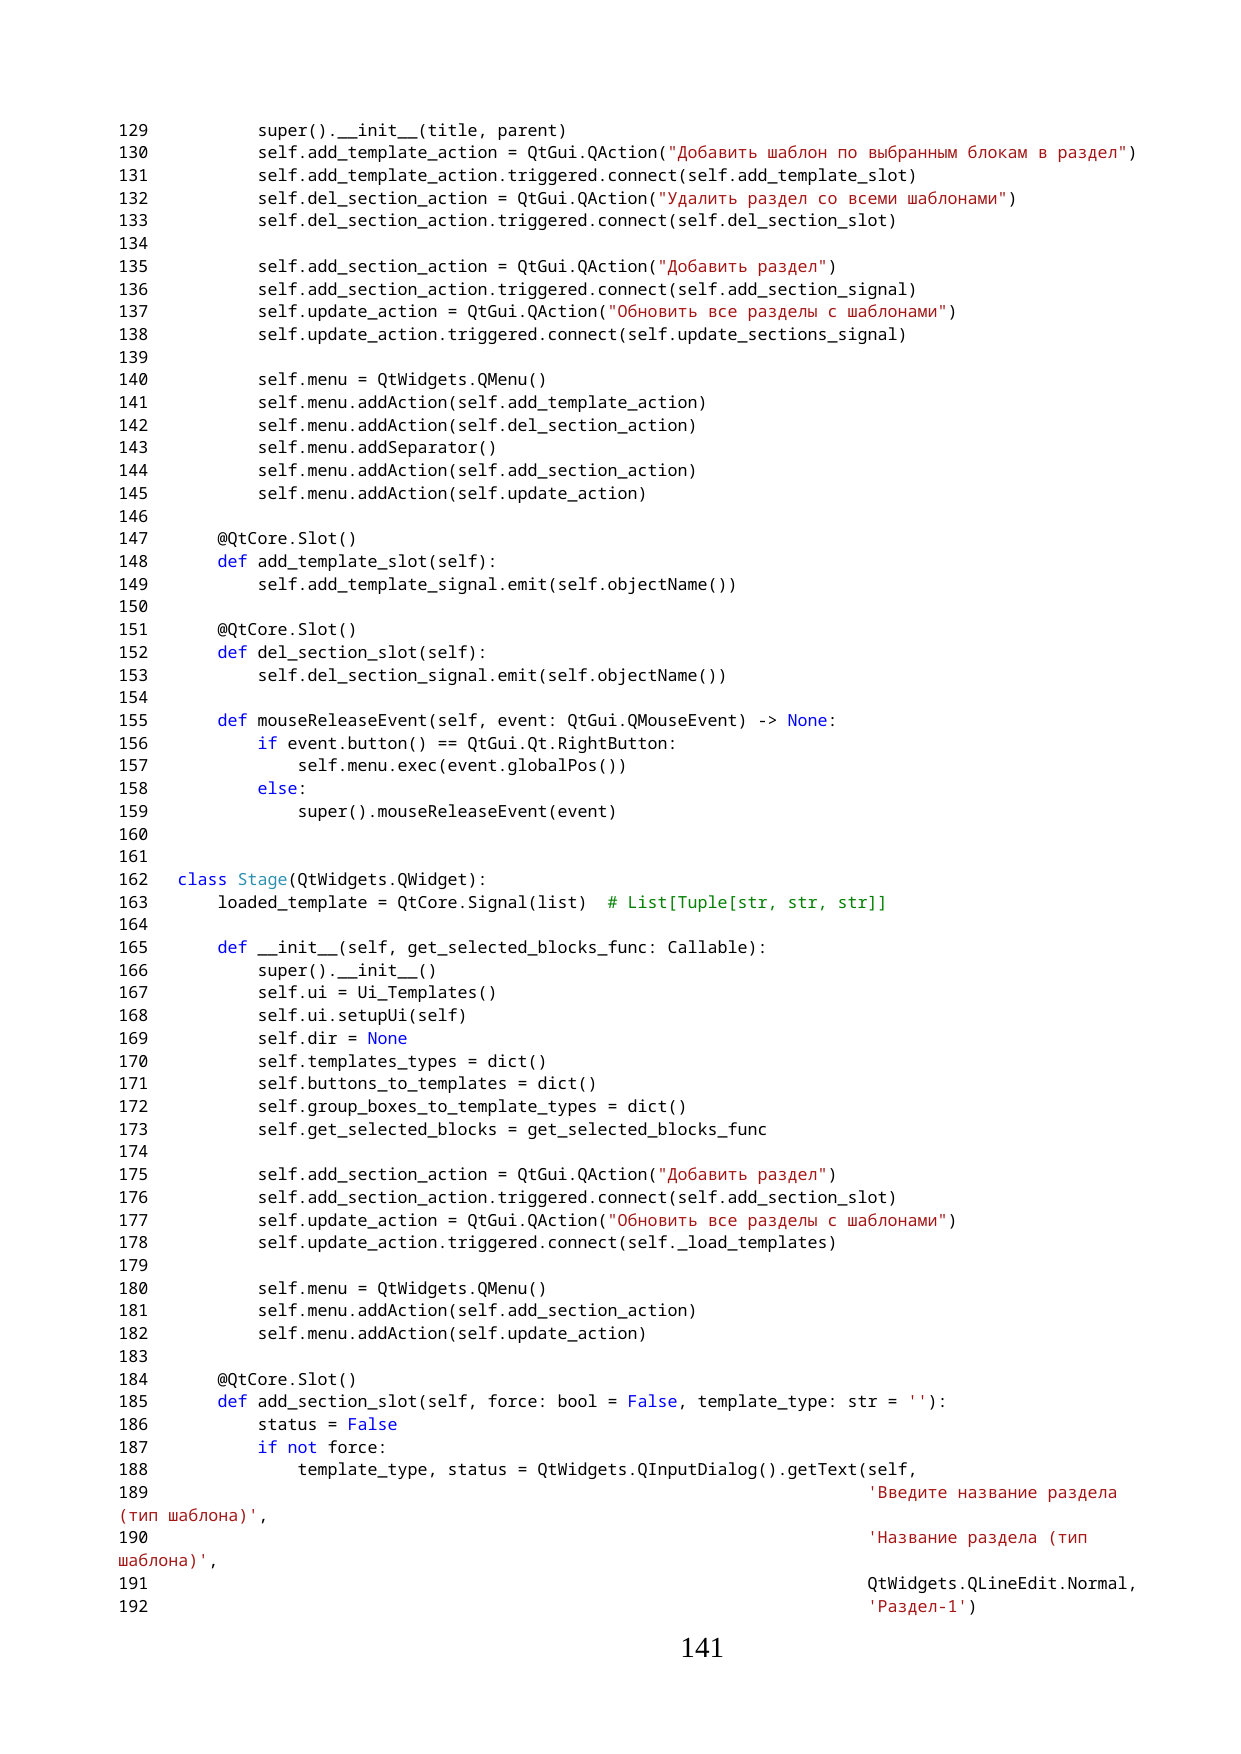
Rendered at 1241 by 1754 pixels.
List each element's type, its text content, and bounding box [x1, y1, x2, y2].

text self.group_boxes_to_template_types = dict() [118, 1094, 1152, 1117]
text self.buttons_to_templates = dict() [118, 1072, 1152, 1094]
text self.menu.addAction(self.update_action) [118, 1322, 1152, 1344]
text def add_template_slot(self): [118, 549, 1152, 572]
text self.menu = QtWidgets.QMenu() [118, 368, 1152, 391]
text self.ui = Ui_Templates() [118, 981, 1152, 1004]
text class Stage(QtWidgets.QWidget): [118, 867, 1152, 890]
text def mouseReleaseEvent(self, event: QtGui.QMouseEvent) -> None: [118, 708, 1152, 731]
text template_type, status = QtWidgets.QInputDialog().getText(self, [118, 1458, 1152, 1481]
text self.ui.setupUi(self) [118, 1004, 1152, 1026]
text QtWidgets.QLineEdit.Normal, [118, 1571, 1152, 1594]
text 'Введите название раздела (тип шаблона)', [118, 1481, 1152, 1526]
text self.update_action = QtGui.QAction("Обновить все разделы с шаблонами") [118, 1208, 1152, 1231]
text def __init__(self, get_selected_blocks_func: Callable): [118, 936, 1152, 958]
text self.menu.addAction(self.add_section_action) [118, 459, 1152, 481]
text self.menu.addSeparator() [118, 436, 1152, 459]
text if not force: [118, 1435, 1152, 1458]
text self.menu.addAction(self.del_section_action) [118, 413, 1152, 436]
text super().__init__() [118, 958, 1152, 981]
text self.menu.addAction(self.add_template_action) [118, 391, 1152, 413]
text self.update_action.triggered.connect(self.update_sections_signal) [118, 322, 1152, 345]
text 'Название раздела (тип шаблона)', [118, 1526, 1152, 1571]
text super().__init__(title, parent) [118, 118, 1152, 141]
text self.add_section_action = QtGui.QAction("Добавить раздел") [118, 1163, 1152, 1185]
text self.del_section_action.triggered.connect(self.del_section_slot) [118, 209, 1152, 232]
text def del_section_slot(self): [118, 640, 1152, 663]
text self.add_template_action.triggered.connect(self.add_template_slot) [118, 163, 1152, 186]
text self.update_action = QtGui.QAction("Обновить все разделы с шаблонами") [118, 300, 1152, 322]
text self.update_action.triggered.connect(self._load_templates) [118, 1231, 1152, 1253]
text self.add_template_action = QtGui.QAction("Добавить шаблон по выбранным блокам в раздел") [118, 141, 1152, 163]
text self.menu.exec(event.globalPos()) [118, 754, 1152, 777]
text self.add_section_action.triggered.connect(self.add_section_slot) [118, 1185, 1152, 1208]
text def add_section_slot(self, force: bool = False, template_type: str = ''): [118, 1390, 1152, 1412]
text if event.button() == QtGui.Qt.RightButton: [118, 731, 1152, 754]
text self.get_selected_blocks = get_selected_blocks_func [118, 1117, 1152, 1140]
text self.menu = QtWidgets.QMenu() [118, 1276, 1152, 1299]
text self.del_section_signal.emit(self.objectName()) [118, 663, 1152, 686]
text self.add_template_signal.emit(self.objectName()) [118, 572, 1152, 595]
text loaded_template = QtCore.Signal(list) # List[Tuple[str, str, str]] [118, 890, 1152, 913]
text self.dir = None [118, 1026, 1152, 1049]
text self.del_section_action = QtGui.QAction("Удалить раздел со всеми шаблонами") [118, 186, 1152, 209]
text else: [118, 777, 1152, 799]
text self.menu.addAction(self.update_action) [118, 481, 1152, 504]
text super().mouseReleaseEvent(event) [118, 799, 1152, 822]
text self.templates_types = dict() [118, 1049, 1152, 1072]
text status = False [118, 1412, 1152, 1435]
text self.menu.addAction(self.add_section_action) [118, 1299, 1152, 1322]
text @QtCore.Slot() [118, 527, 1152, 549]
text @QtCore.Slot() [118, 1367, 1152, 1390]
text self.add_section_action = QtGui.QAction("Добавить раздел") [118, 254, 1152, 277]
text @QtCore.Slot() [118, 618, 1152, 640]
text self.add_section_action.triggered.connect(self.add_section_signal) [118, 277, 1152, 300]
text 'Раздел-1') [118, 1594, 1152, 1617]
